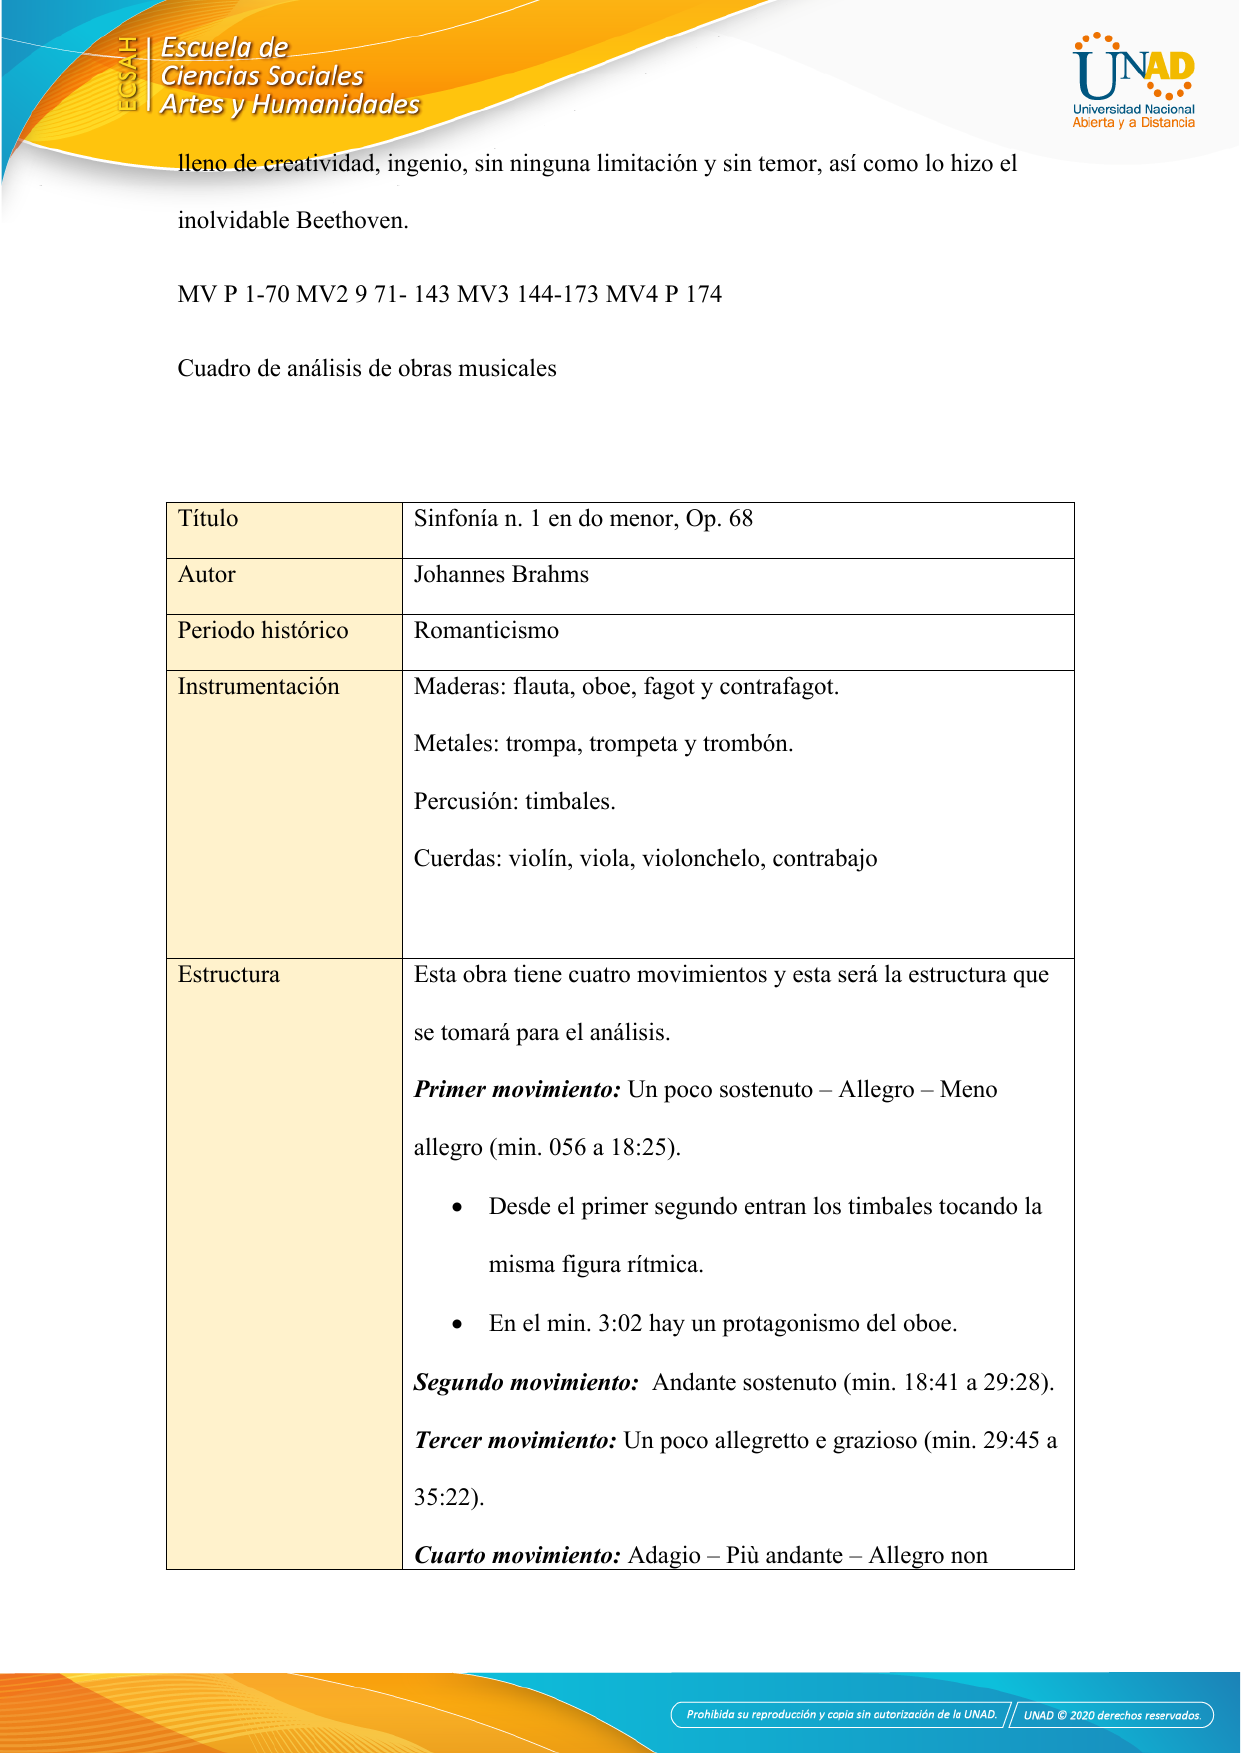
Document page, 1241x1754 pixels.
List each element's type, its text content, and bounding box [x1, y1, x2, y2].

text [177, 148, 1063, 234]
picture [0, 1623, 1241, 1753]
table_header Título [167, 503, 402, 558]
text MV P 1-70 MV2 9 71- 143 MV3 144-173 MV4 P 174 [177, 279, 1063, 308]
table_header Sinfonía n. 1 en do menor, Op. 68 [403, 503, 1074, 558]
picture [1, 0, 1239, 223]
table_cell Maderas: flauta, oboe, fagot y contrafagot. Metales: trompa, trompeta y trombón. Percusión: timbales. Cuerdas: violín, viola, violonchelo, contrabajo [403, 671, 1074, 958]
table_cell Johannes Brahms [403, 559, 1074, 614]
table_cell Autor [167, 559, 402, 614]
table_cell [403, 959, 1074, 1569]
table_cell Periodo histórico [167, 615, 402, 670]
text Cuadro de análisis de obras musicales [177, 353, 1063, 382]
table_cell Instrumentación [167, 671, 402, 958]
table_cell Estructura [167, 959, 402, 1569]
table_cell Romanticismo [403, 615, 1074, 670]
